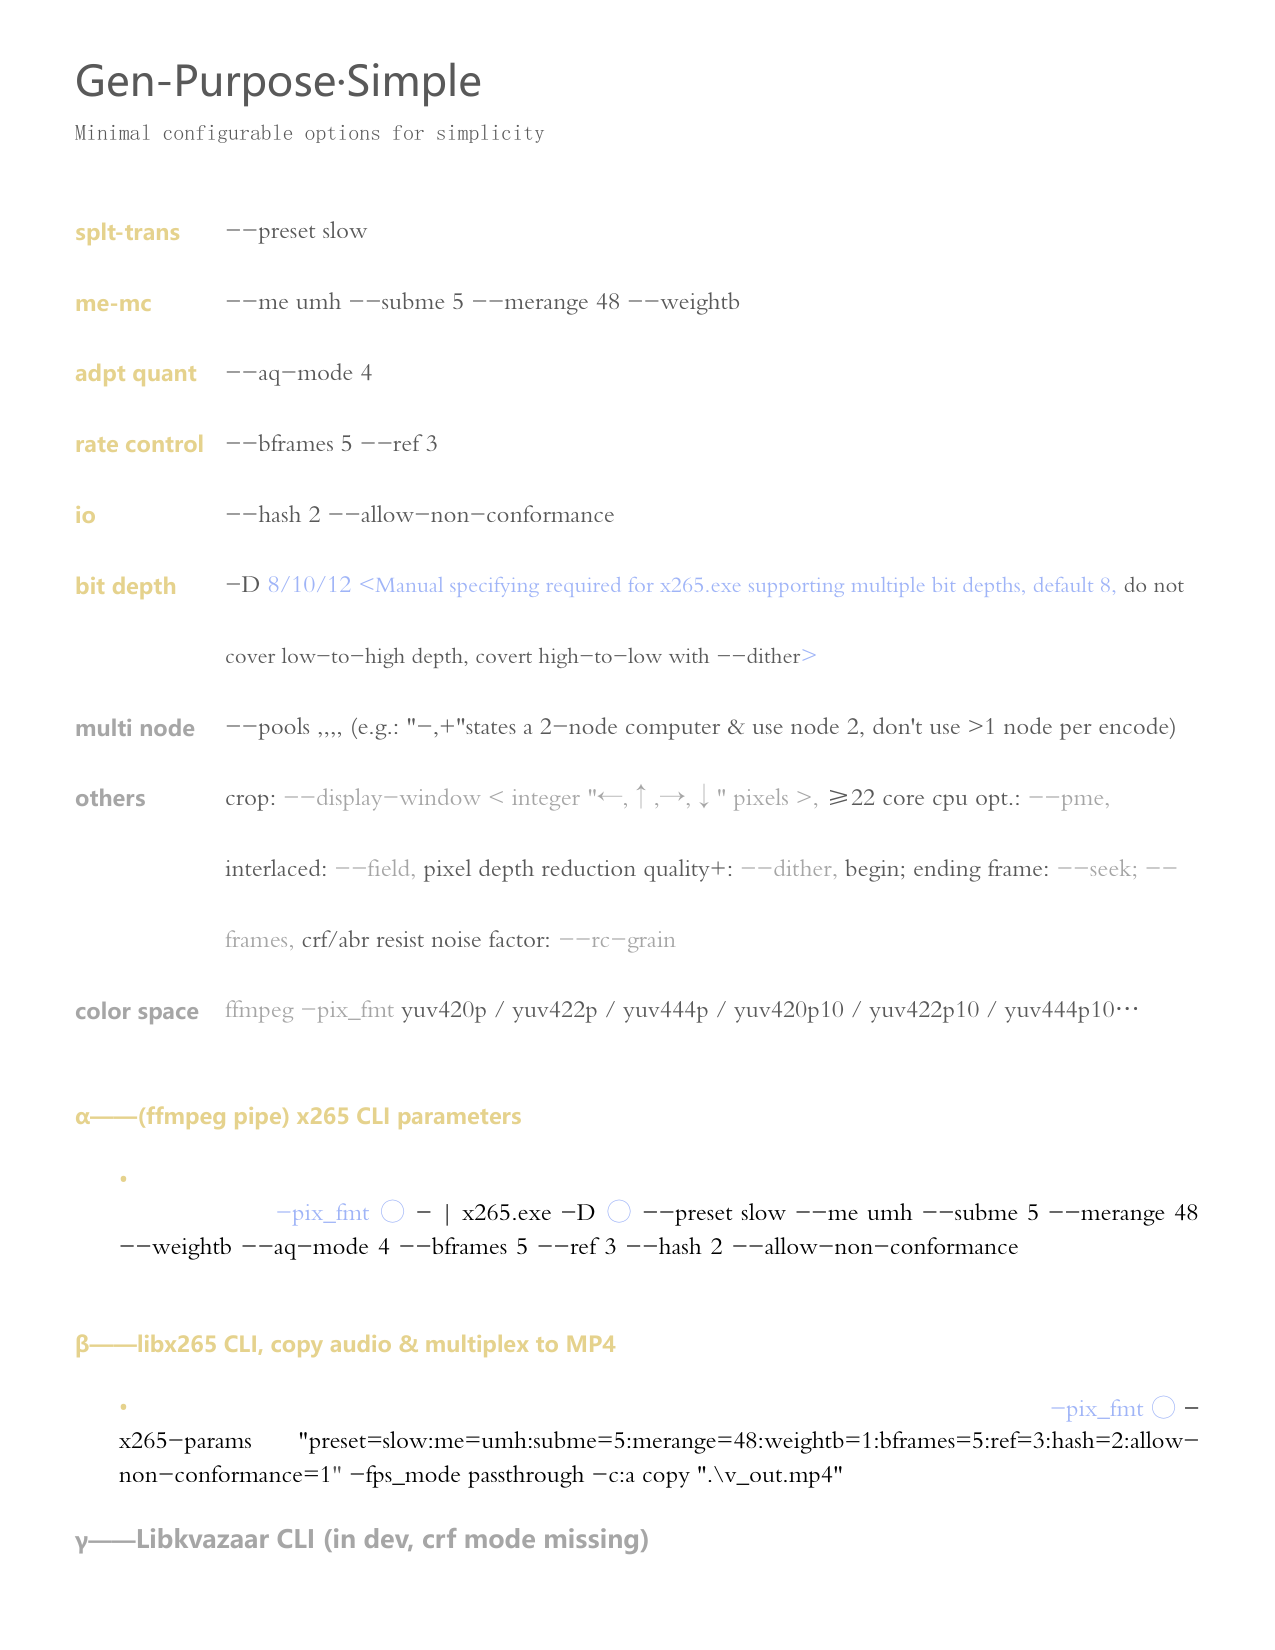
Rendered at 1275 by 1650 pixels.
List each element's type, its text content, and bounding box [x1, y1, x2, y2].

text ffmpeg.exe -loglevel 16 -hwaccel auto -y -hide_banner -i ".\v_in.mp4" -c:v libx265 -pix_fmt 〇 -x265-params "preset=slow:me=umh:subme=5:merange=48:weightb=1:bframes=5:ref=3:hash=2:allow-non-conformance=1" -fps_mode passthrough -c:a copy ".\v_out.mp4" [119, 1390, 1200, 1492]
text Minimal configurable options for simplicity [75, 114, 1200, 148]
text α——(ffmpeg pipe) x265 CLI parameters [75, 1099, 1200, 1133]
text ffmpeg.exe -loglevel 16 -hwaccel auto -y -hide_banner -i ".\导入.mp4" -an -f yuv4mpegpipe -strict unofficial -pix_fmt 〇 - | x265.exe -D 〇 --preset slow --me umh --subme 5 --merange 48 --weightb --aq-mode 4 --bframes 5 --ref 3 --hash 2 --allow-non-conformance --y4m --input - --output ".\v_out.hevc" [119, 1162, 1200, 1298]
text β——libx265 CLI, copy audio & multiplex to MP4 [75, 1327, 1200, 1361]
subtitle Gen-Purpose·Simple [75, 46, 1200, 114]
subtitle γ——Libkvazaar CLI (in dev, crf mode missing) [75, 1521, 1200, 1555]
